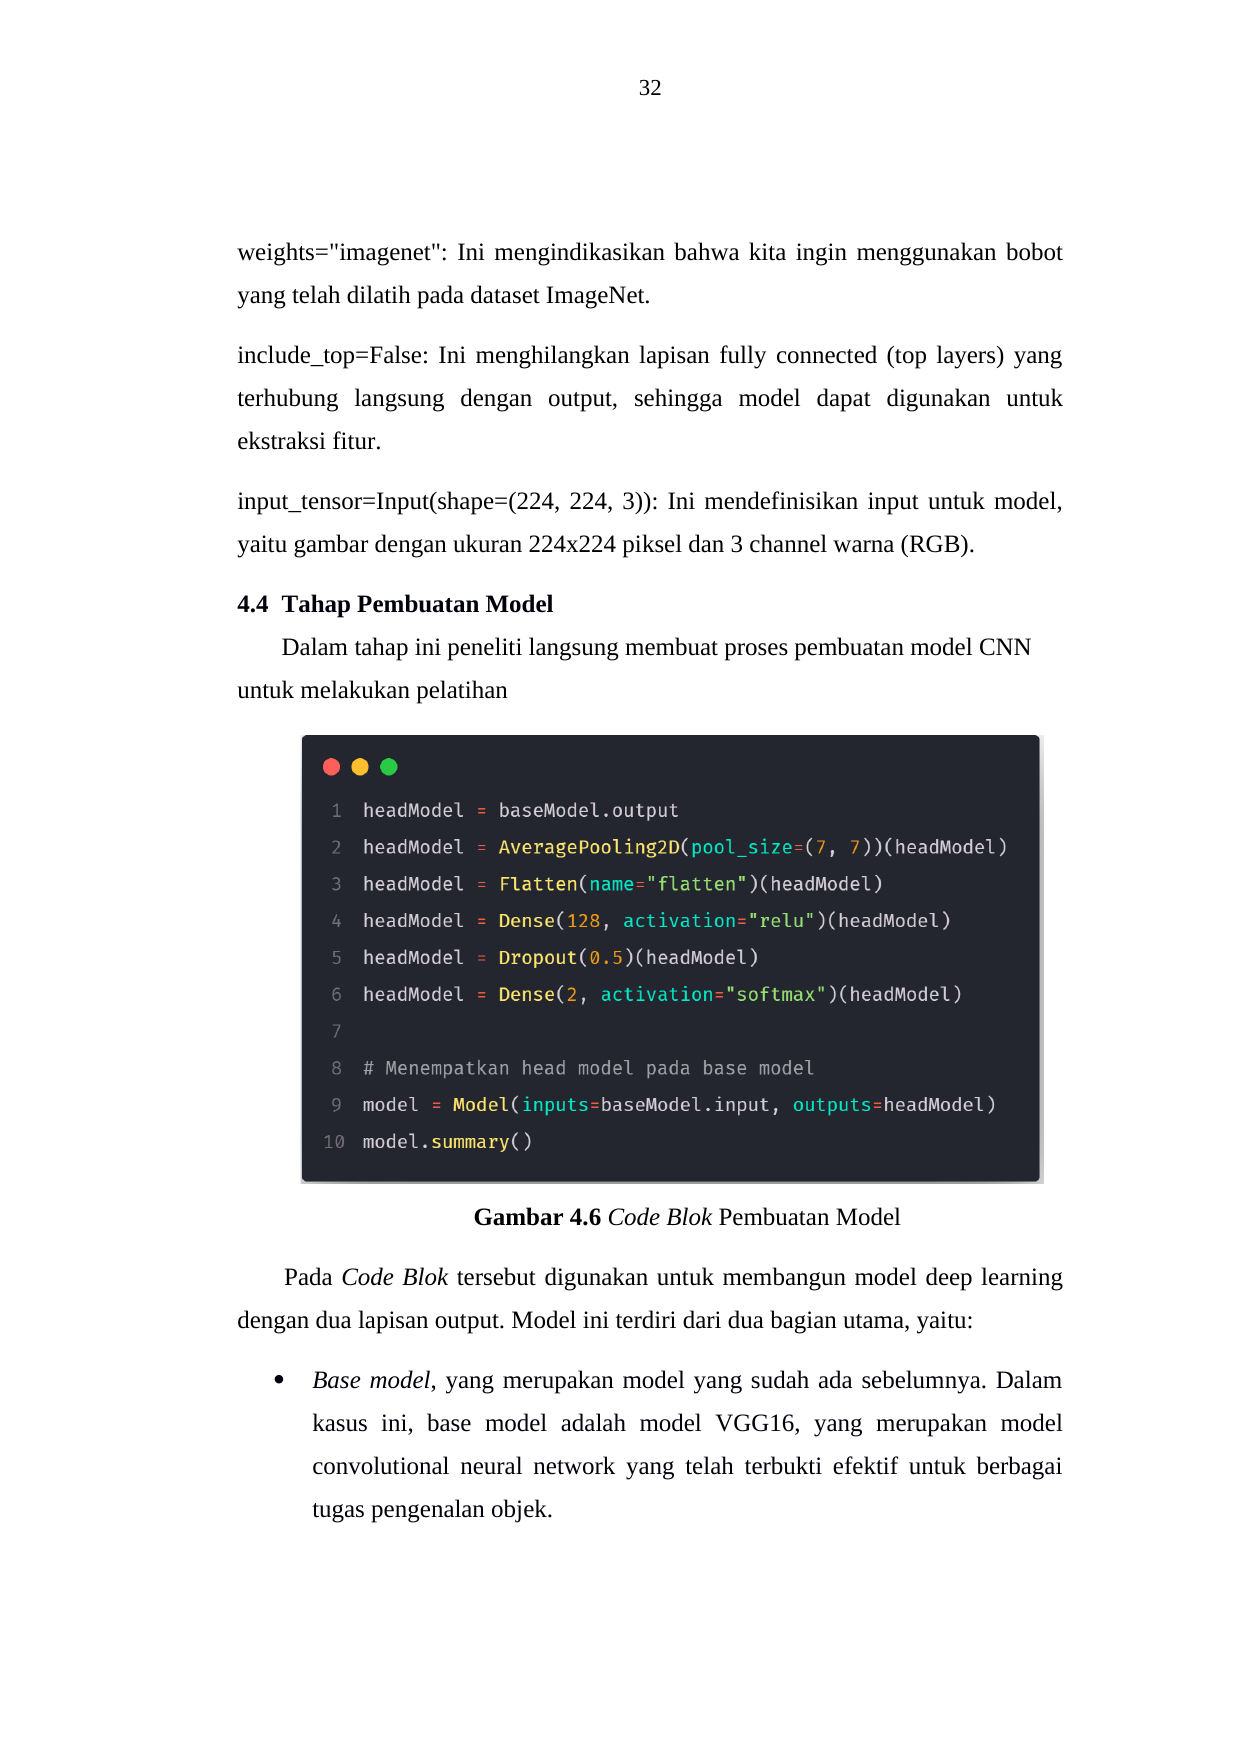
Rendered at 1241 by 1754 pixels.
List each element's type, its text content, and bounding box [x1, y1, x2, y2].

text input_tensor=Input(shape=(224, 224, 3)): Ini mendefinisikan input untuk model, yaitu gambar dengan ukuran 224x224 piksel dan 3 channel warna (RGB). [237, 486, 1063, 558]
list Base model, yang merupakan model yang sudah ada sebelumnya. Dalam kasus ini, base model adalah model VGG16, yang merupakan model convolutional neural network yang telah terbukti efektif untuk berbagai tugas pengenalan objek. [274, 1365, 1063, 1523]
picture [300, 735, 1044, 1184]
text Pada Code Blok tersebut digunakan untuk membangun model deep learning dengan dua lapisan output. Model ini terdiri dari dua bagian utama, yaitu: [237, 1262, 1063, 1334]
text Dalam tahap ini peneliti langsung membuat proses pembuatan model CNN untuk melakukan pelatihan [237, 632, 1063, 704]
text include_top=False: Ini menghilangkan lapisan fully connected (top layers) yang terhubung langsung dengan output, sehingga model dapat digunakan untuk ekstraksi fitur. [237, 340, 1063, 455]
text Gambar 4.6 Code Blok Pembuatan Model [311, 1202, 1063, 1231]
text weights="imagenet": Ini mengindikasikan bahwa kita ingin menggunakan bobot yang telah dilatih pada dataset ImageNet. [237, 237, 1063, 309]
subtitle 4.4 Tahap Pembuatan Model [237, 589, 1063, 618]
